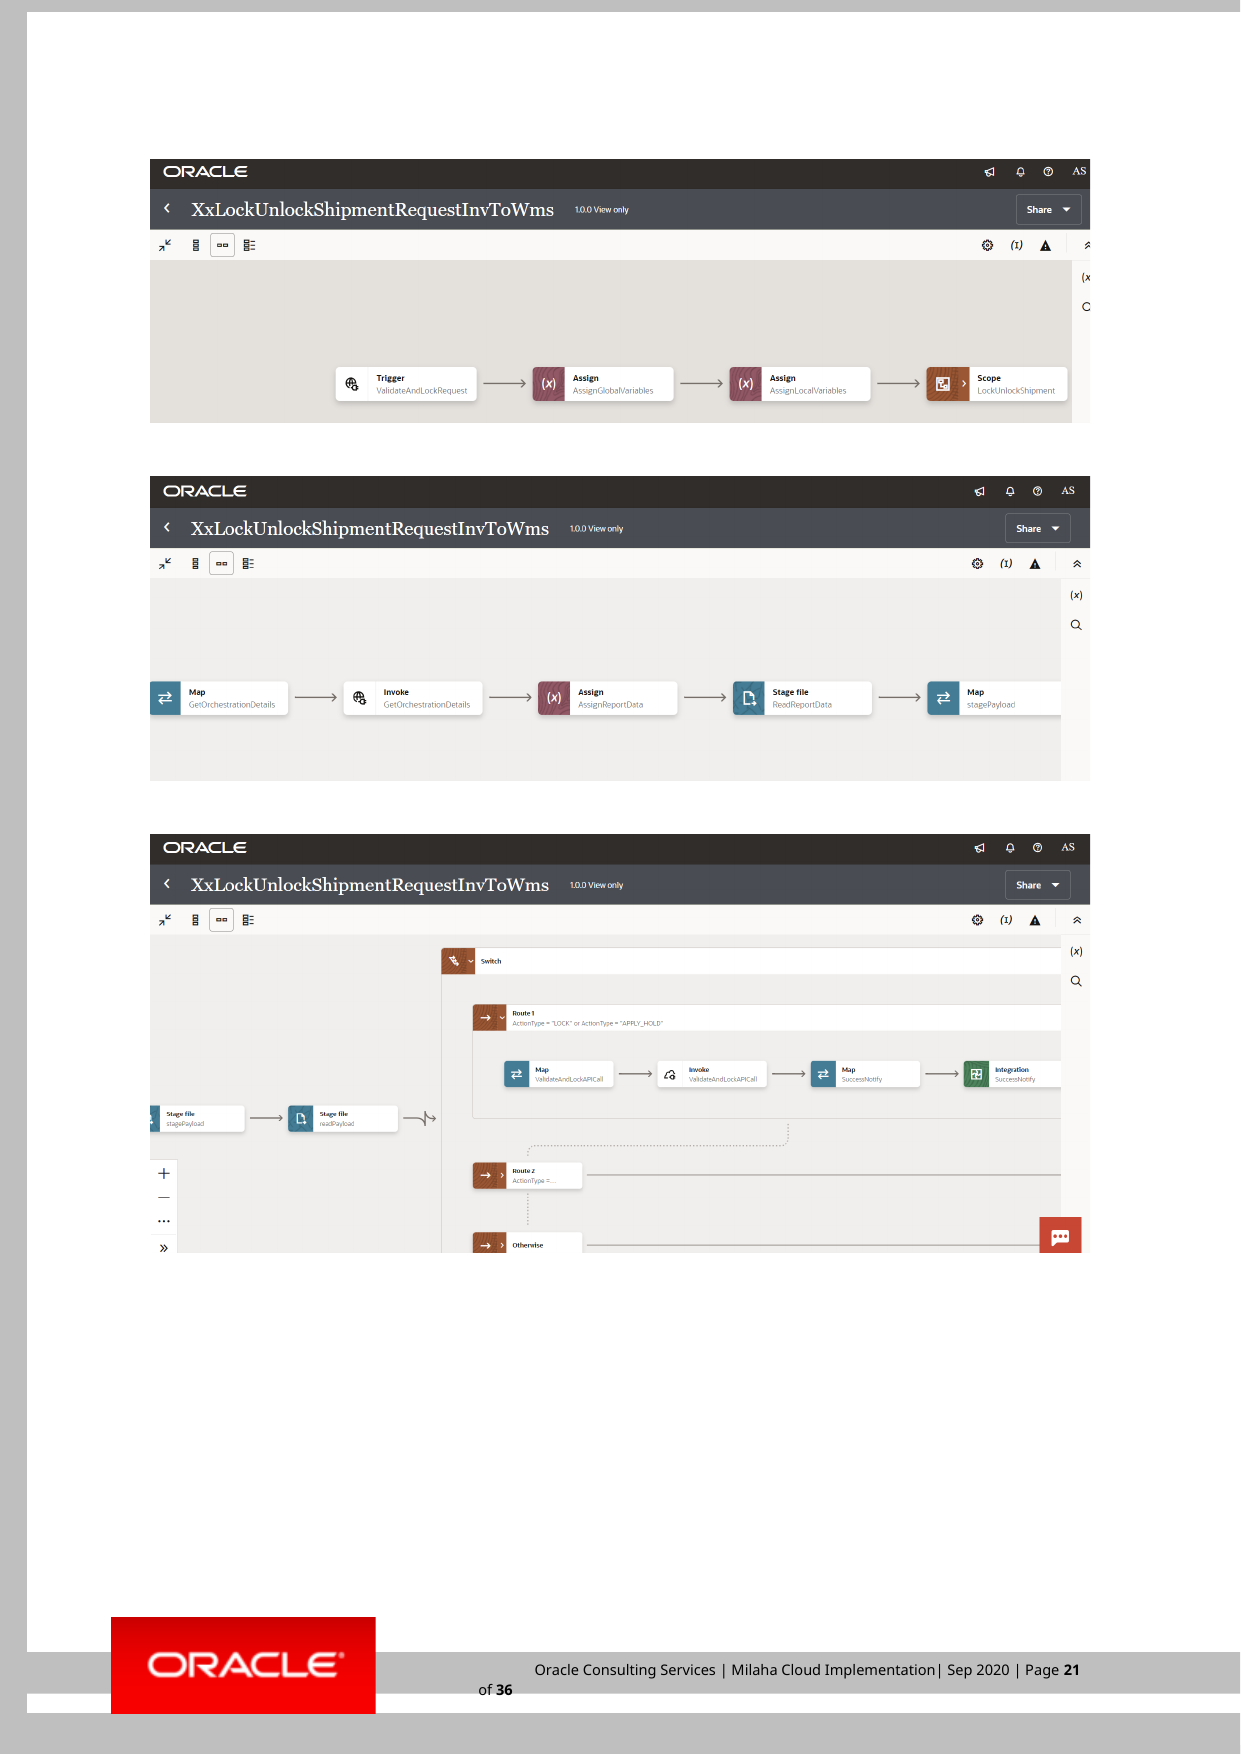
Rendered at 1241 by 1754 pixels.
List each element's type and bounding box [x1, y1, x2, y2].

picture [150, 159, 1091, 423]
picture [111, 1617, 376, 1714]
picture [150, 476, 1091, 781]
picture [150, 834, 1091, 1253]
